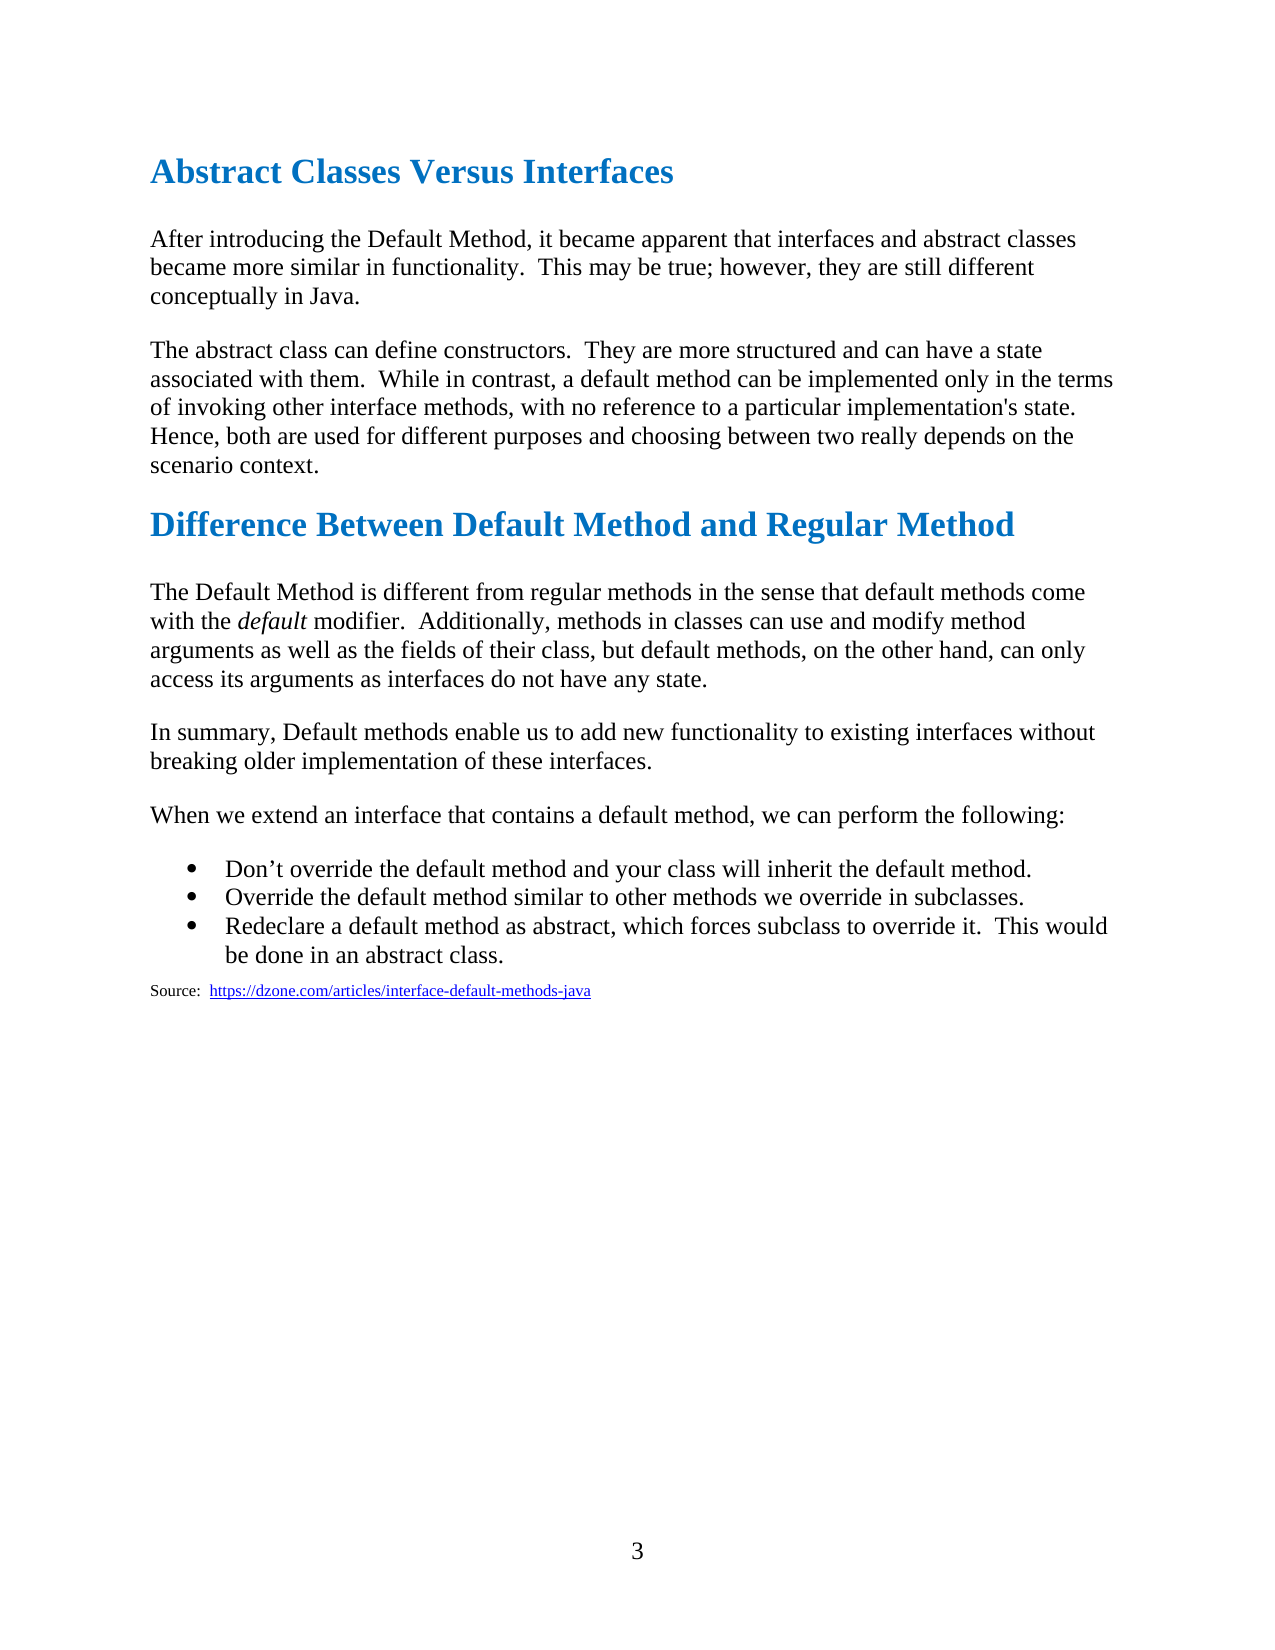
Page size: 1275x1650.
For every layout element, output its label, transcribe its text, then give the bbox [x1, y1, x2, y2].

text After introducing the Default Method, it became apparent that interfaces and abstract classes became more similar in functionality. This may be true; however, they are still different conceptually in Java. [150, 224, 1125, 310]
text The abstract class can define constructors. They are more structured and can have a state associated with them. While in contrast, a default method can be implemented only in the terms of invoking other interface methods, with no reference to a particular implementation's state. Hence, both are used for different purposes and choosing between two really depends on the scenario context. [150, 335, 1125, 479]
subtitle Difference Between Default Method and Regular Method [150, 504, 1125, 544]
list Override the default method similar to other methods we override in subclasses. [187, 882, 1125, 911]
text In summary, Default methods enable us to add new functionality to existing interfaces without breaking older implementation of these interfaces. [150, 717, 1125, 775]
text When we extend an interface that contains a default method, we can perform the following: [150, 800, 1125, 829]
subtitle Abstract Classes Versus Interfaces [150, 150, 1125, 191]
text The Default Method is different from regular methods in the sense that default methods come with the default modifier. Additionally, methods in classes can use and modify method arguments as well as the fields of their class, but default methods, on the other hand, can only access its arguments as interfaces do not have any state. [150, 577, 1125, 692]
text Source: https://dzone.com/articles/interface-default-methods-java [150, 981, 1125, 1000]
list Redeclare a default method as abstract, which forces subclass to override it. This would be done in an abstract class. [187, 911, 1125, 969]
list Don’t override the default method and your class will inherit the default method. [187, 854, 1125, 882]
